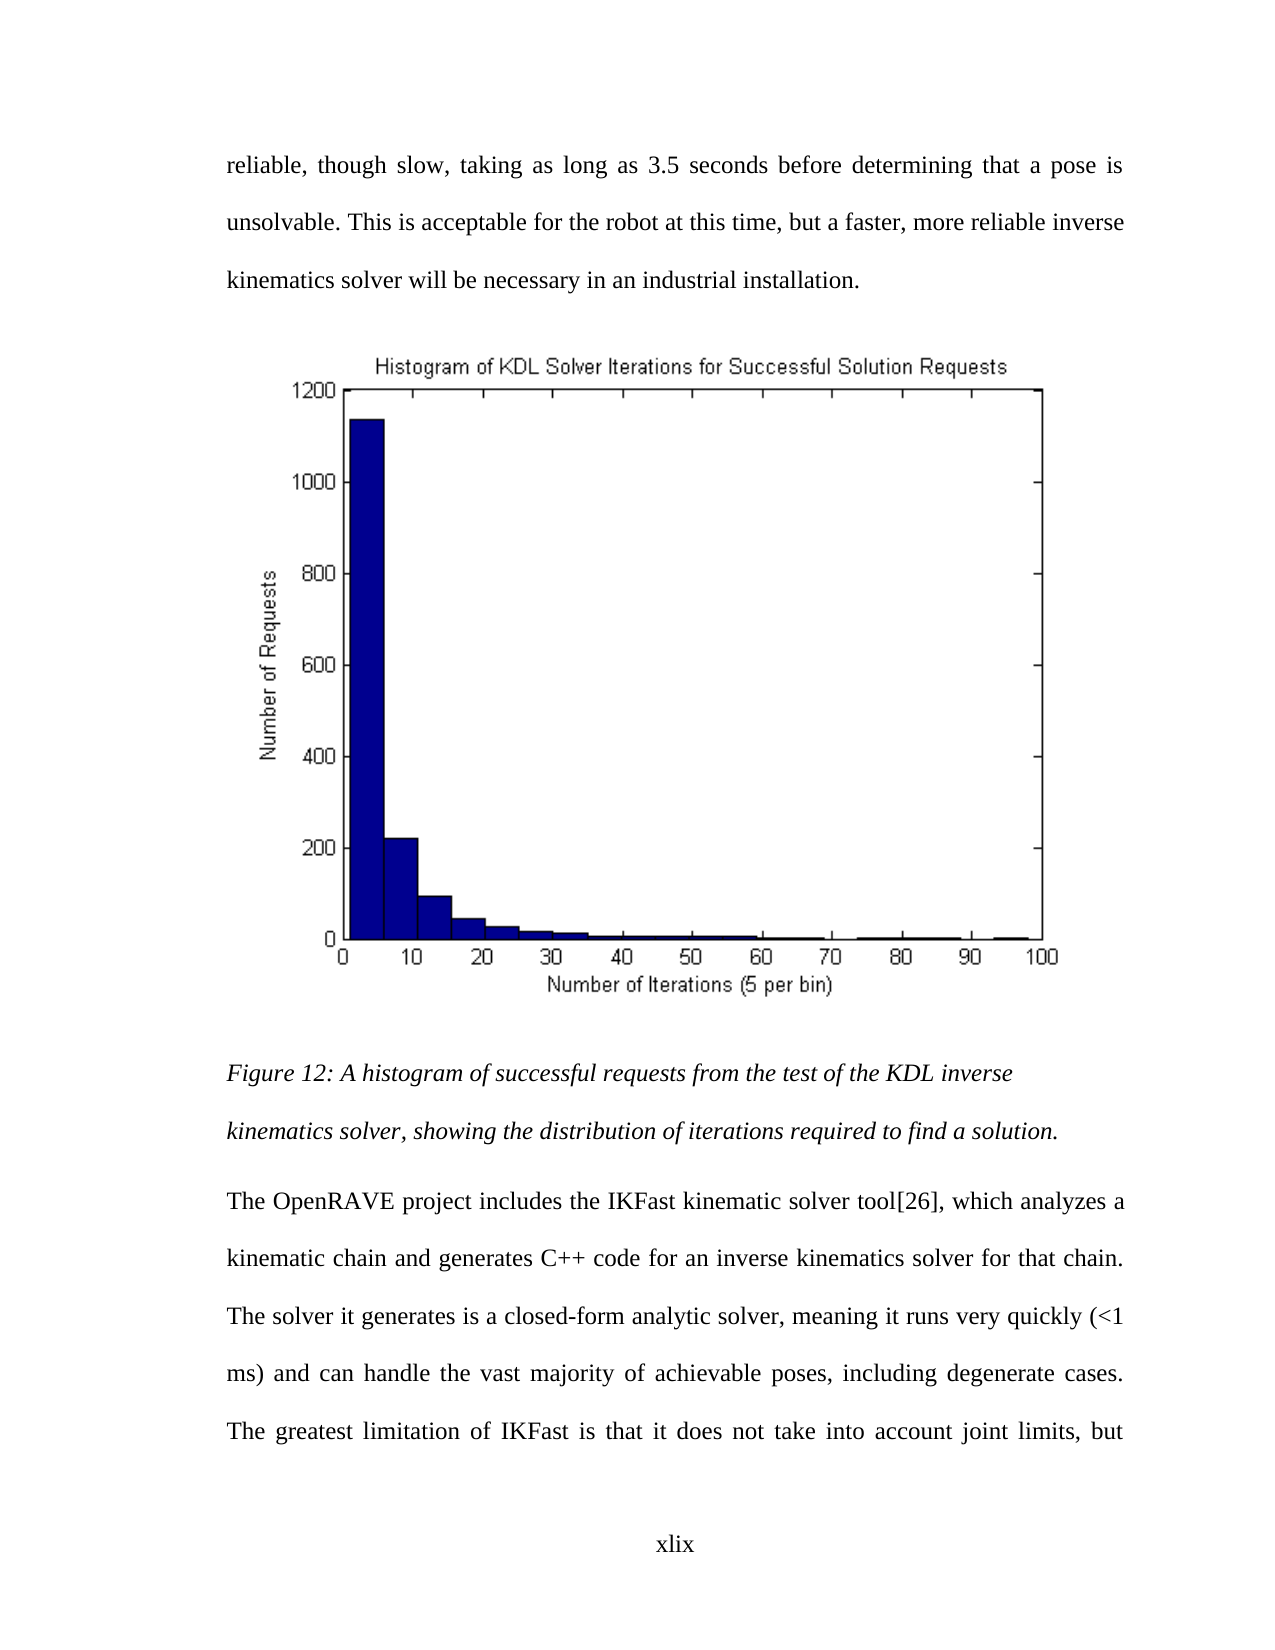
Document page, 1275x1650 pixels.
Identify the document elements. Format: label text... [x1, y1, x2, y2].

text Figure 12: A histogram of successful requests from the test of the KDL inverse kinematics solver, showing the distribution of iterations required to find a solution. [226, 1058, 1125, 1145]
picture [226, 339, 1127, 1013]
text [226, 150, 1125, 294]
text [226, 1186, 1125, 1445]
